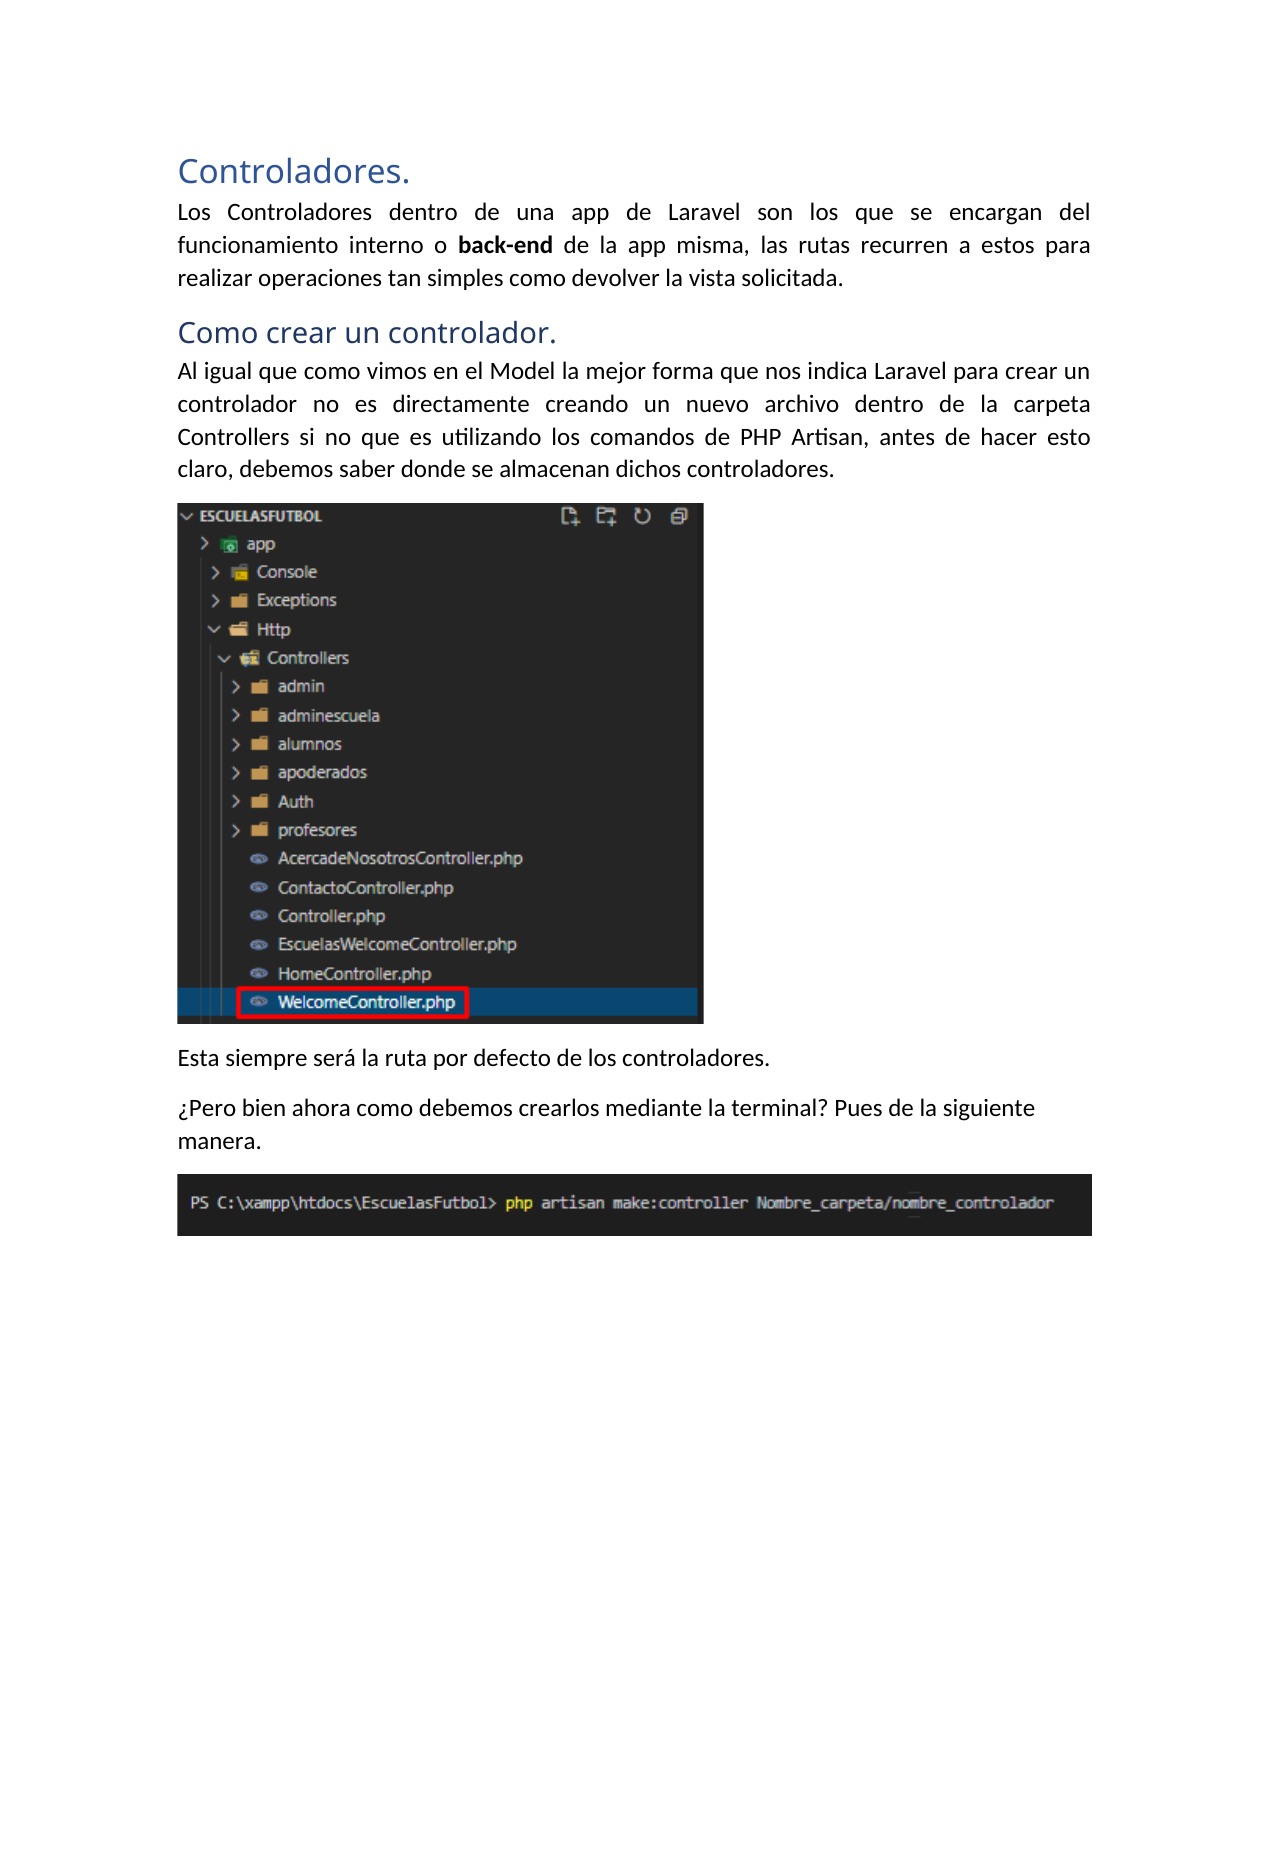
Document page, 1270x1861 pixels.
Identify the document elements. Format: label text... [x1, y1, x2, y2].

picture [177, 1174, 1092, 1236]
text Los Controladores dentro de una app de Laravel son los que se encargan del funcionamiento interno o back-end de la app misma, las rutas recurren a estos para realizar operaciones tan simples como devolver la vista solicitada. [177, 197, 1092, 293]
subtitle Como crear un controlador. [177, 312, 1092, 352]
picture [177, 503, 704, 1024]
text ¿Pero bien ahora como debemos crearlos mediante la terminal? Pues de la siguiente manera. [177, 1092, 1092, 1156]
text Al igual que como vimos en el Model la mejor forma que nos indica Laravel para crear un controlador no es directamente creando un nuevo archivo dentro de la carpeta Controllers si no que es utilizando los comandos de PHP Artisan, antes de hacer esto claro, debemos saber donde se almacenan dichos controladores. [177, 355, 1092, 484]
subtitle Controladores. [177, 148, 1092, 193]
text Esta siempre será la ruta por defecto de los controladores. [177, 1042, 1092, 1073]
